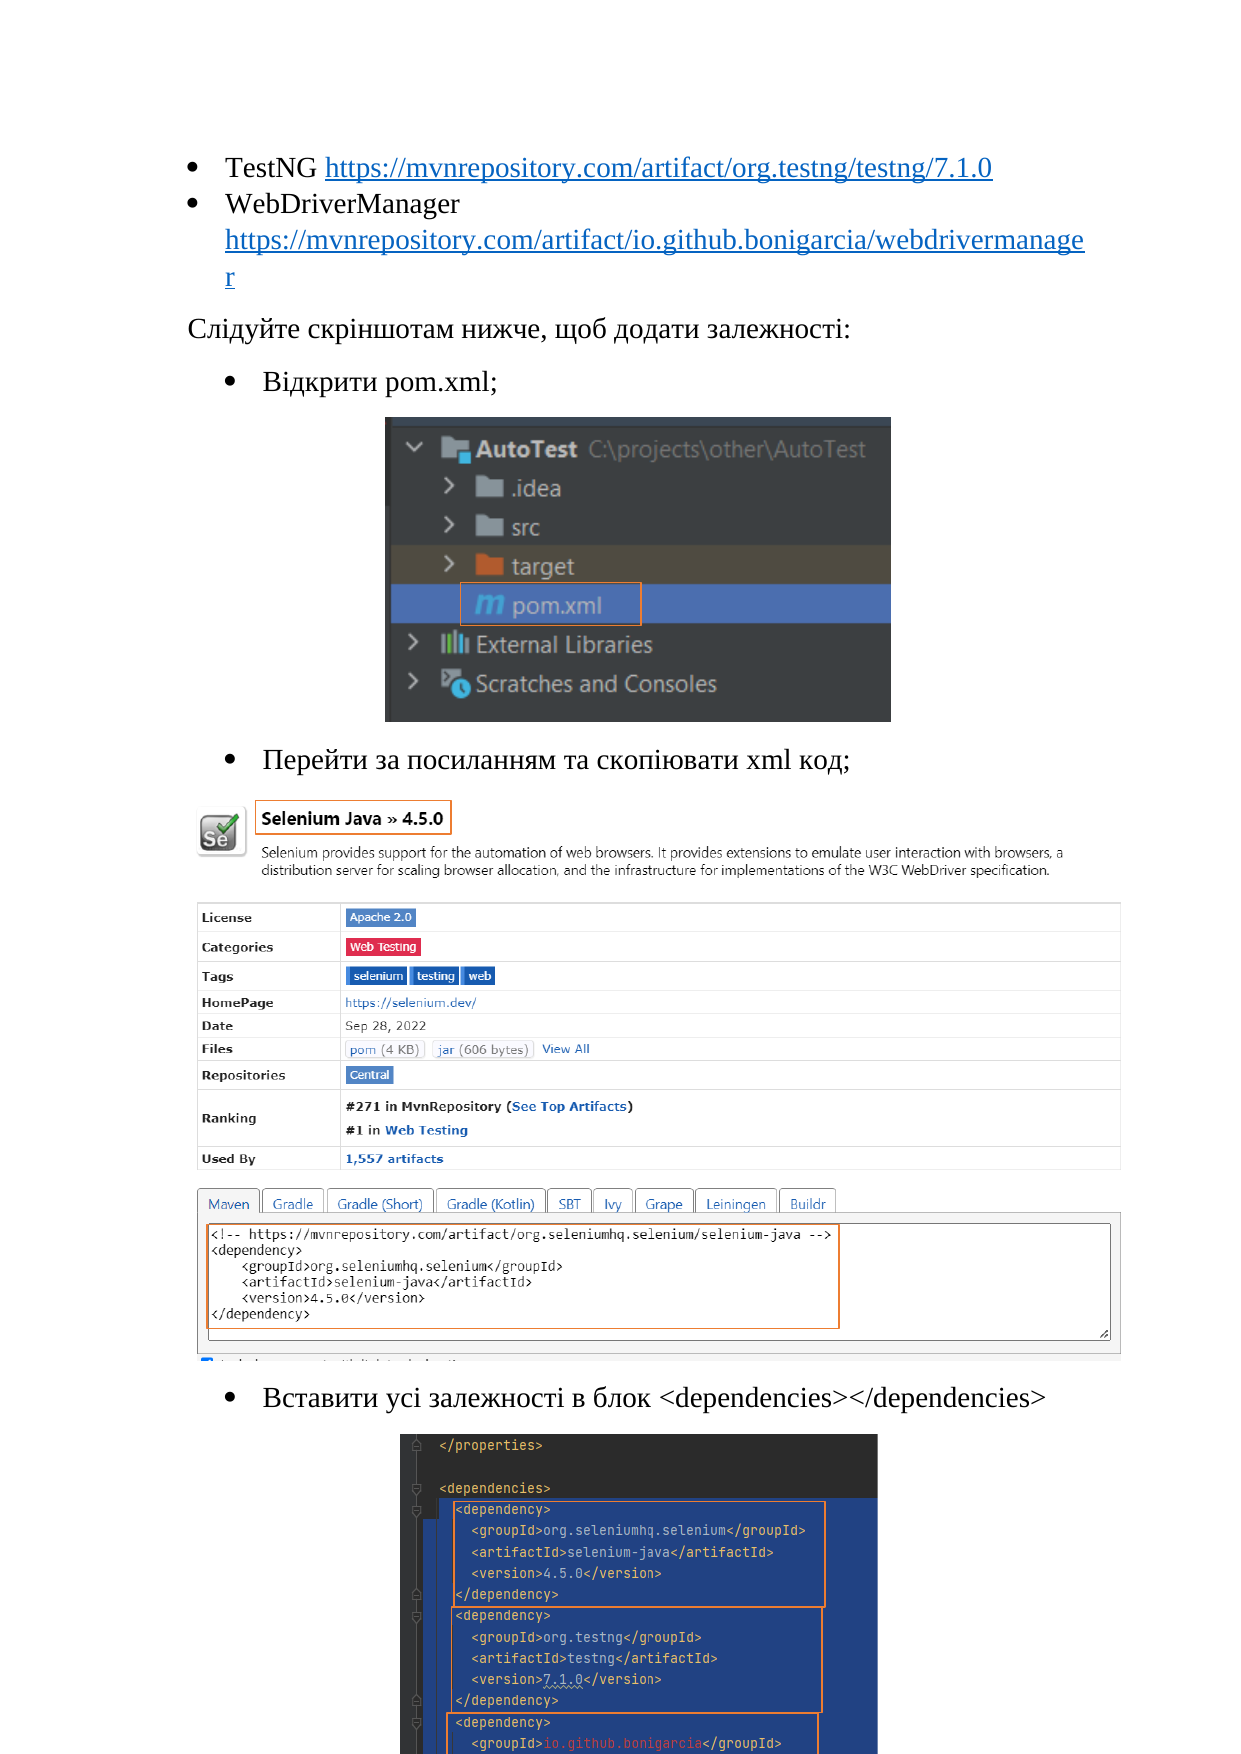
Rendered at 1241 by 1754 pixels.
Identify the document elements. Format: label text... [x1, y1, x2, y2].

picture [187, 795, 1128, 1361]
picture [385, 417, 891, 722]
picture [455, 1502, 824, 1606]
list TestNG https://mvnrepository.com/artifact/org.testng/testng/7.1.0 [187, 150, 1090, 184]
picture [448, 1714, 817, 1754]
picture [400, 1434, 878, 1754]
text Слідуйте скріншотам нижче, щоб додати залежності: [187, 311, 1090, 345]
list Відкрити pom.xml; [225, 364, 1090, 398]
list Перейти за посиланням та скопіювати xml код; [225, 742, 1090, 776]
list Вставити усі залежності в блок <dependencies></dependencies> [225, 1380, 1090, 1413]
list WebDriverManager https://mvnrepository.com/artifact/io.github.bonigarcia/webdrivermanager [187, 186, 1090, 292]
picture [452, 1608, 821, 1712]
